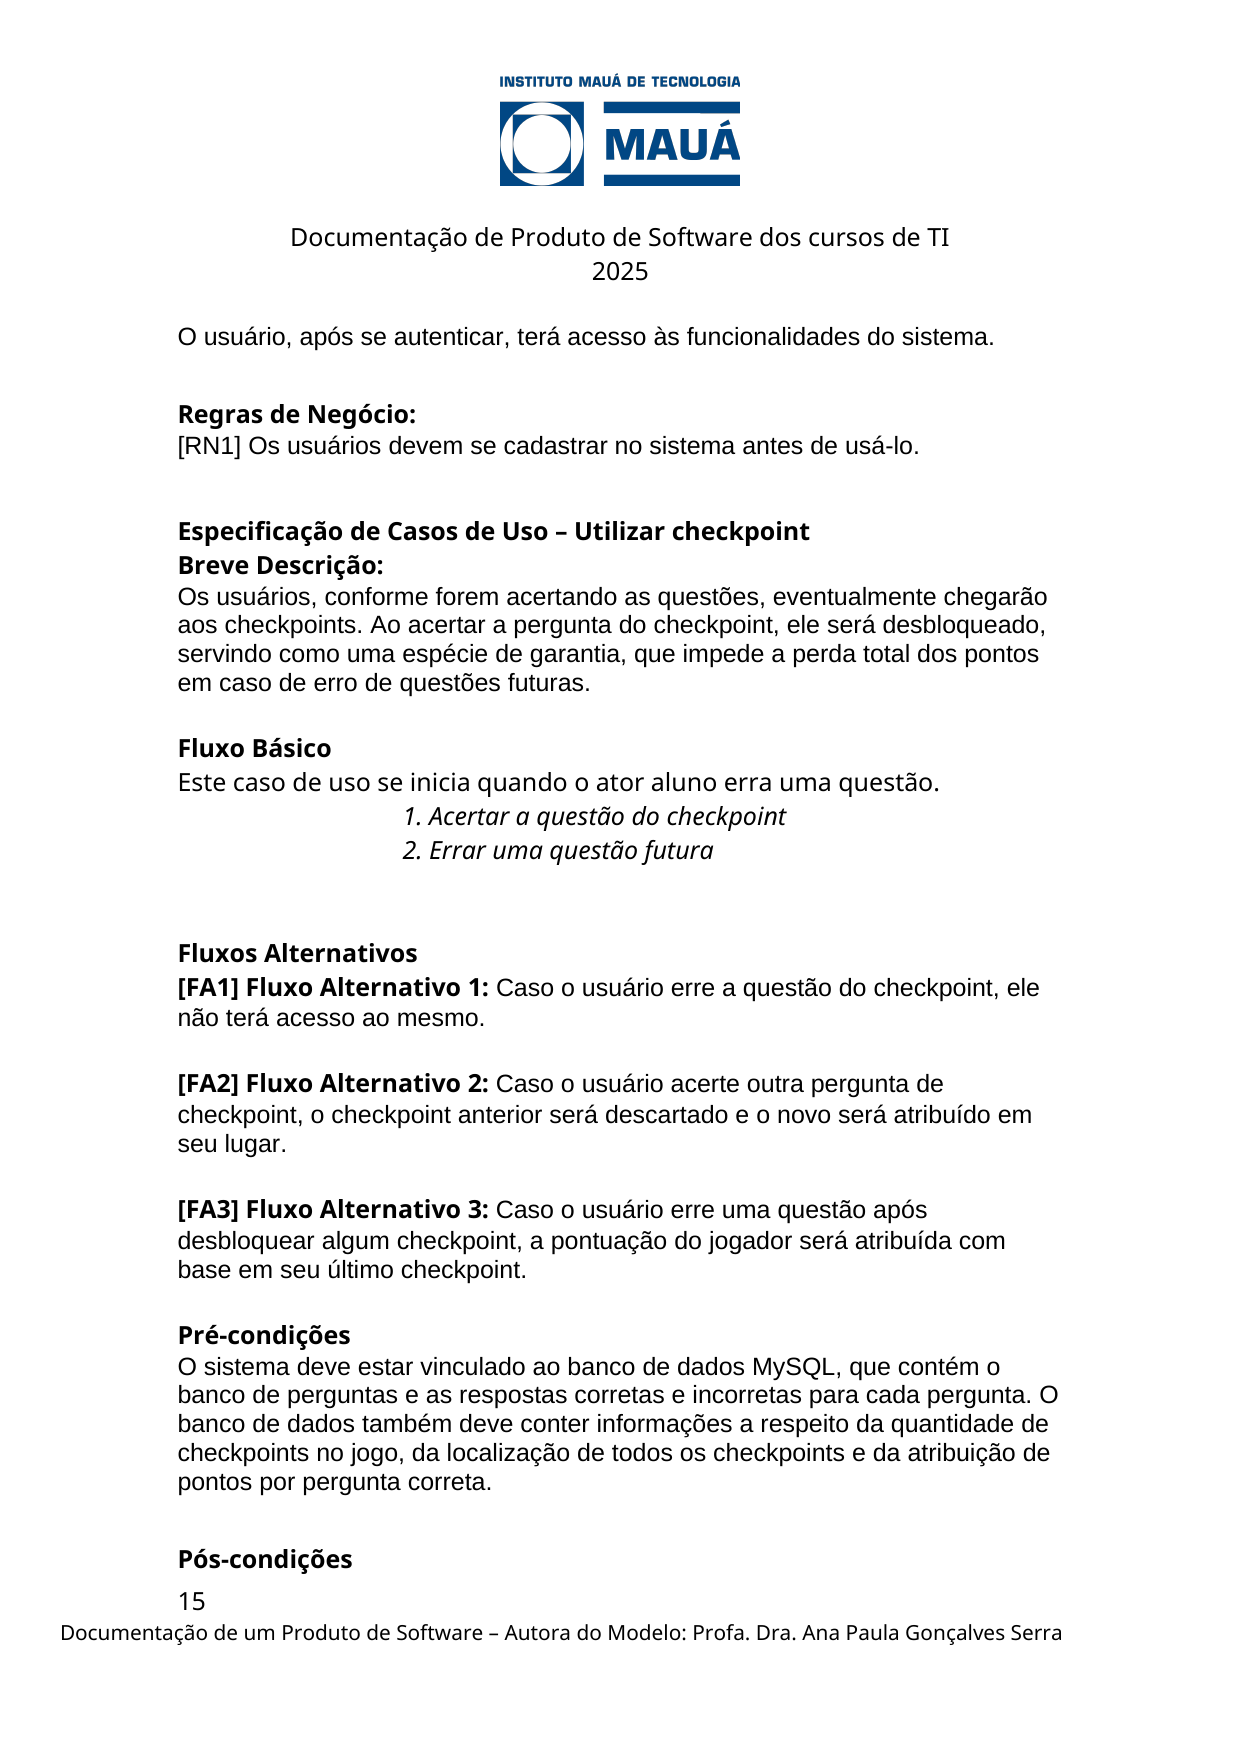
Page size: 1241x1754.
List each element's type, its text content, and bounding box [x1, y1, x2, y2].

text [FA3] Fluxo Alternativo 3: Caso o usuário erre uma questão após desbloquear algum checkpoint, a pontuação do jogador será atribuída com base em seu último checkpoint. [177, 1192, 1063, 1283]
text [FA2] Fluxo Alternativo 2: Caso o usuário acerte outra pergunta de checkpoint, o checkpoint anterior será descartado e o novo será atribuído em seu lugar. [177, 1066, 1063, 1158]
text Regras de Negócio: [177, 397, 1063, 431]
text Os usuários, conforme forem acertando as questões, eventualmente chegarão aos checkpoints. Ao acertar a pergunta do checkpoint, ele será desbloqueado, servindo como uma espécie de garantia, que impede a perda total dos pontos em caso de erro de questões futuras. [177, 582, 1063, 697]
text Fluxos Alternativos [177, 935, 1063, 969]
text Este caso de uso se inicia quando o ator aluno erra uma questão. [177, 765, 1063, 799]
text Pós-condições [177, 1542, 1063, 1576]
picture [500, 73, 740, 186]
text Fluxo Básico [177, 731, 1063, 765]
text Especificação de Casos de Uso – Utilizar checkpoint [177, 514, 1063, 548]
text O sistema deve estar vinculado ao banco de dados MySQL, que contém o banco de perguntas e as respostas corretas e incorretas para cada pergunta. O banco de dados também deve conter informações a respeito da quantidade de checkpoints no jogo, da localização de todos os checkpoints e da atribuição de pontos por pergunta correta. [177, 1351, 1063, 1495]
text [FA1] Fluxo Alternativo 1: Caso o usuário erre a questão do checkpoint, ele não terá acesso ao mesmo. [177, 969, 1063, 1032]
text [RN1] Os usuários devem se cadastrar no sistema antes de usá-lo. [177, 431, 1063, 460]
text Breve Descrição: [177, 548, 1063, 582]
text O usuário, após se autenticar, terá acesso às funcionalidades do sistema. [177, 322, 1063, 351]
text 2. Errar uma questão futura [402, 833, 1063, 867]
text Pré-condições [177, 1317, 1063, 1351]
text 1. Acertar a questão do checkpoint [402, 799, 1063, 833]
